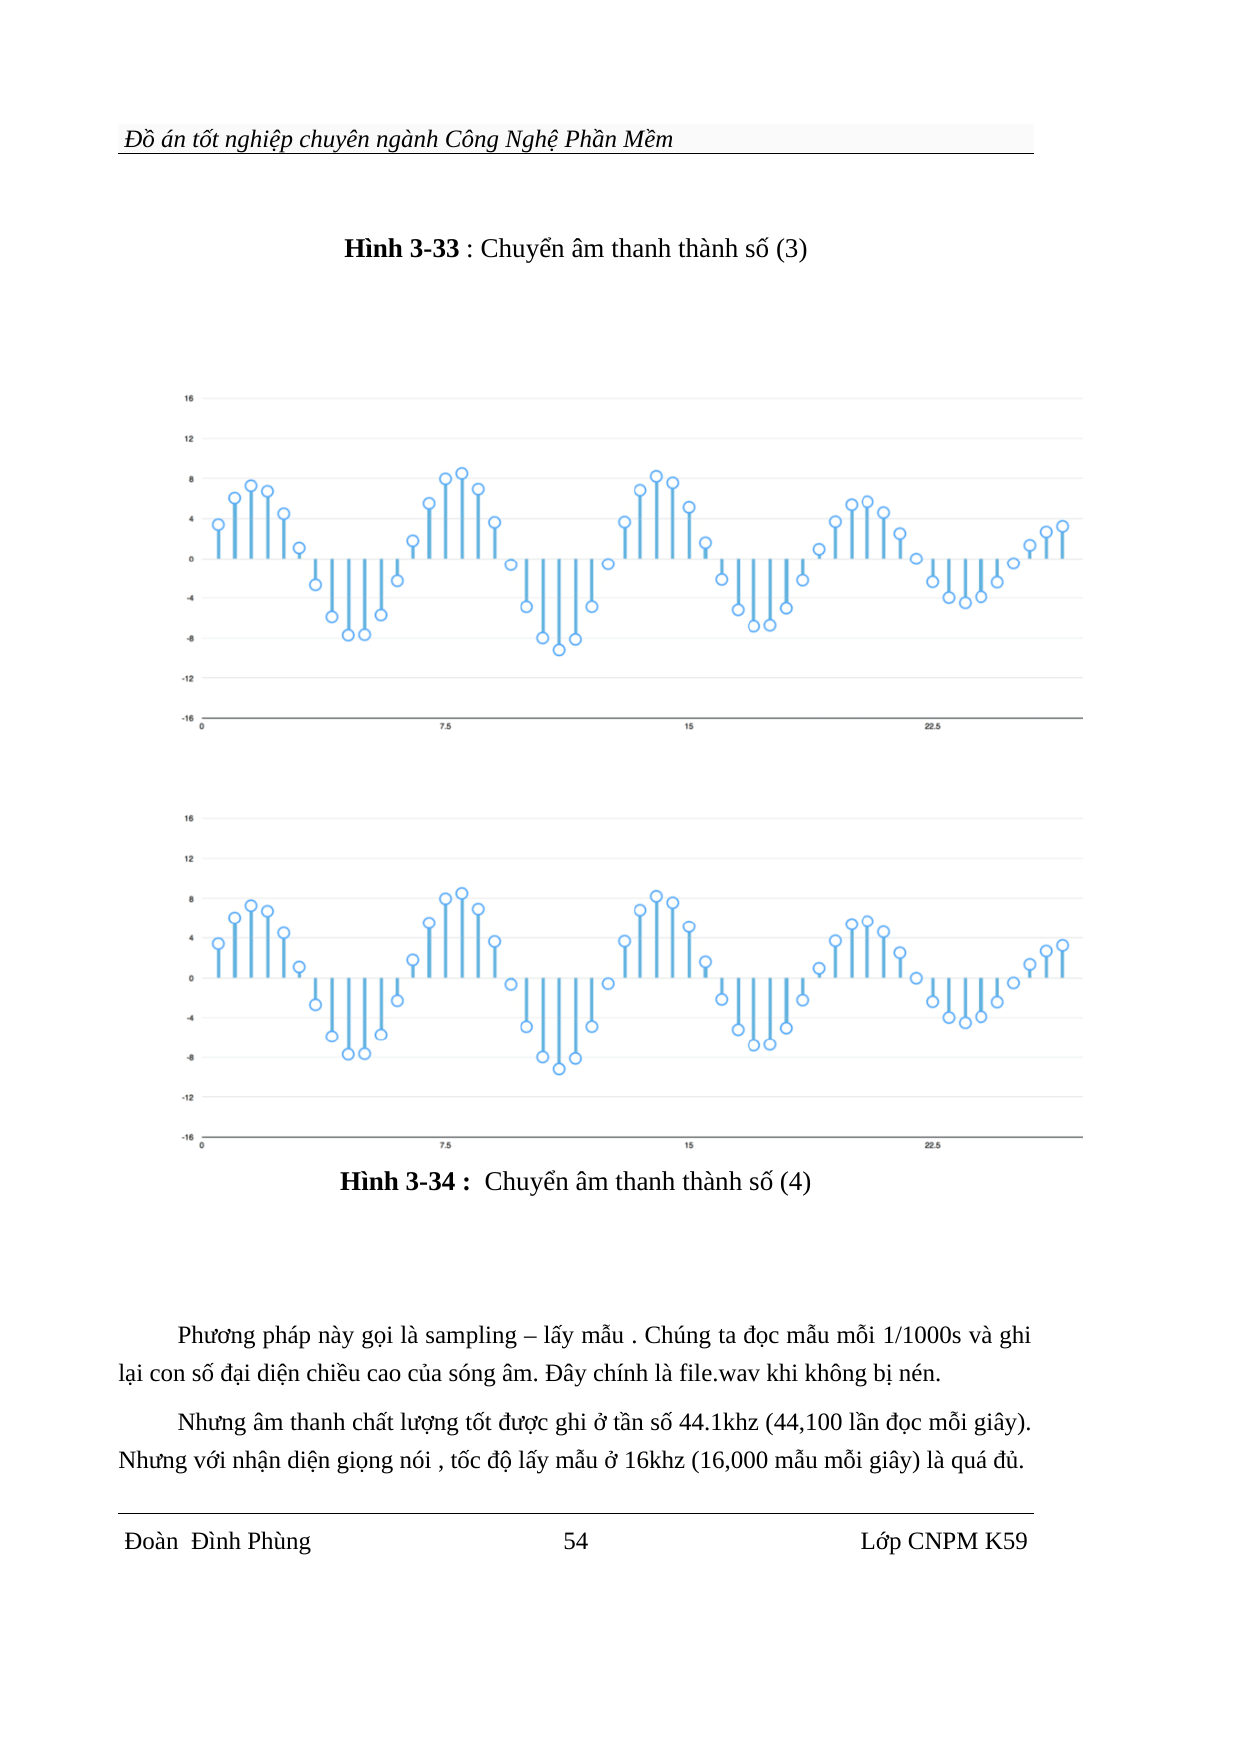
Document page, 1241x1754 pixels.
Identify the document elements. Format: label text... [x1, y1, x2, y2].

picture [177, 807, 1093, 1156]
text Nhưng âm thanh chất lượng tốt được ghi ở tần số 44.1khz (44,100 lần đọc mỗi giây). Nhưng với nhận diện giọng nói , tốc độ lấy mẫu ở 16khz (16,000 mẫu mỗi giây) là quá đủ. [118, 1407, 1033, 1473]
text Phương pháp này gọi là sampling – lấy mẫu . Chúng ta đọc mẫu mỗi 1/1000s và ghi lại con số đại diện chiều cao của sóng âm. Đây chính là file.wav khi không bị nén. [118, 1320, 1033, 1386]
picture [177, 387, 1093, 737]
